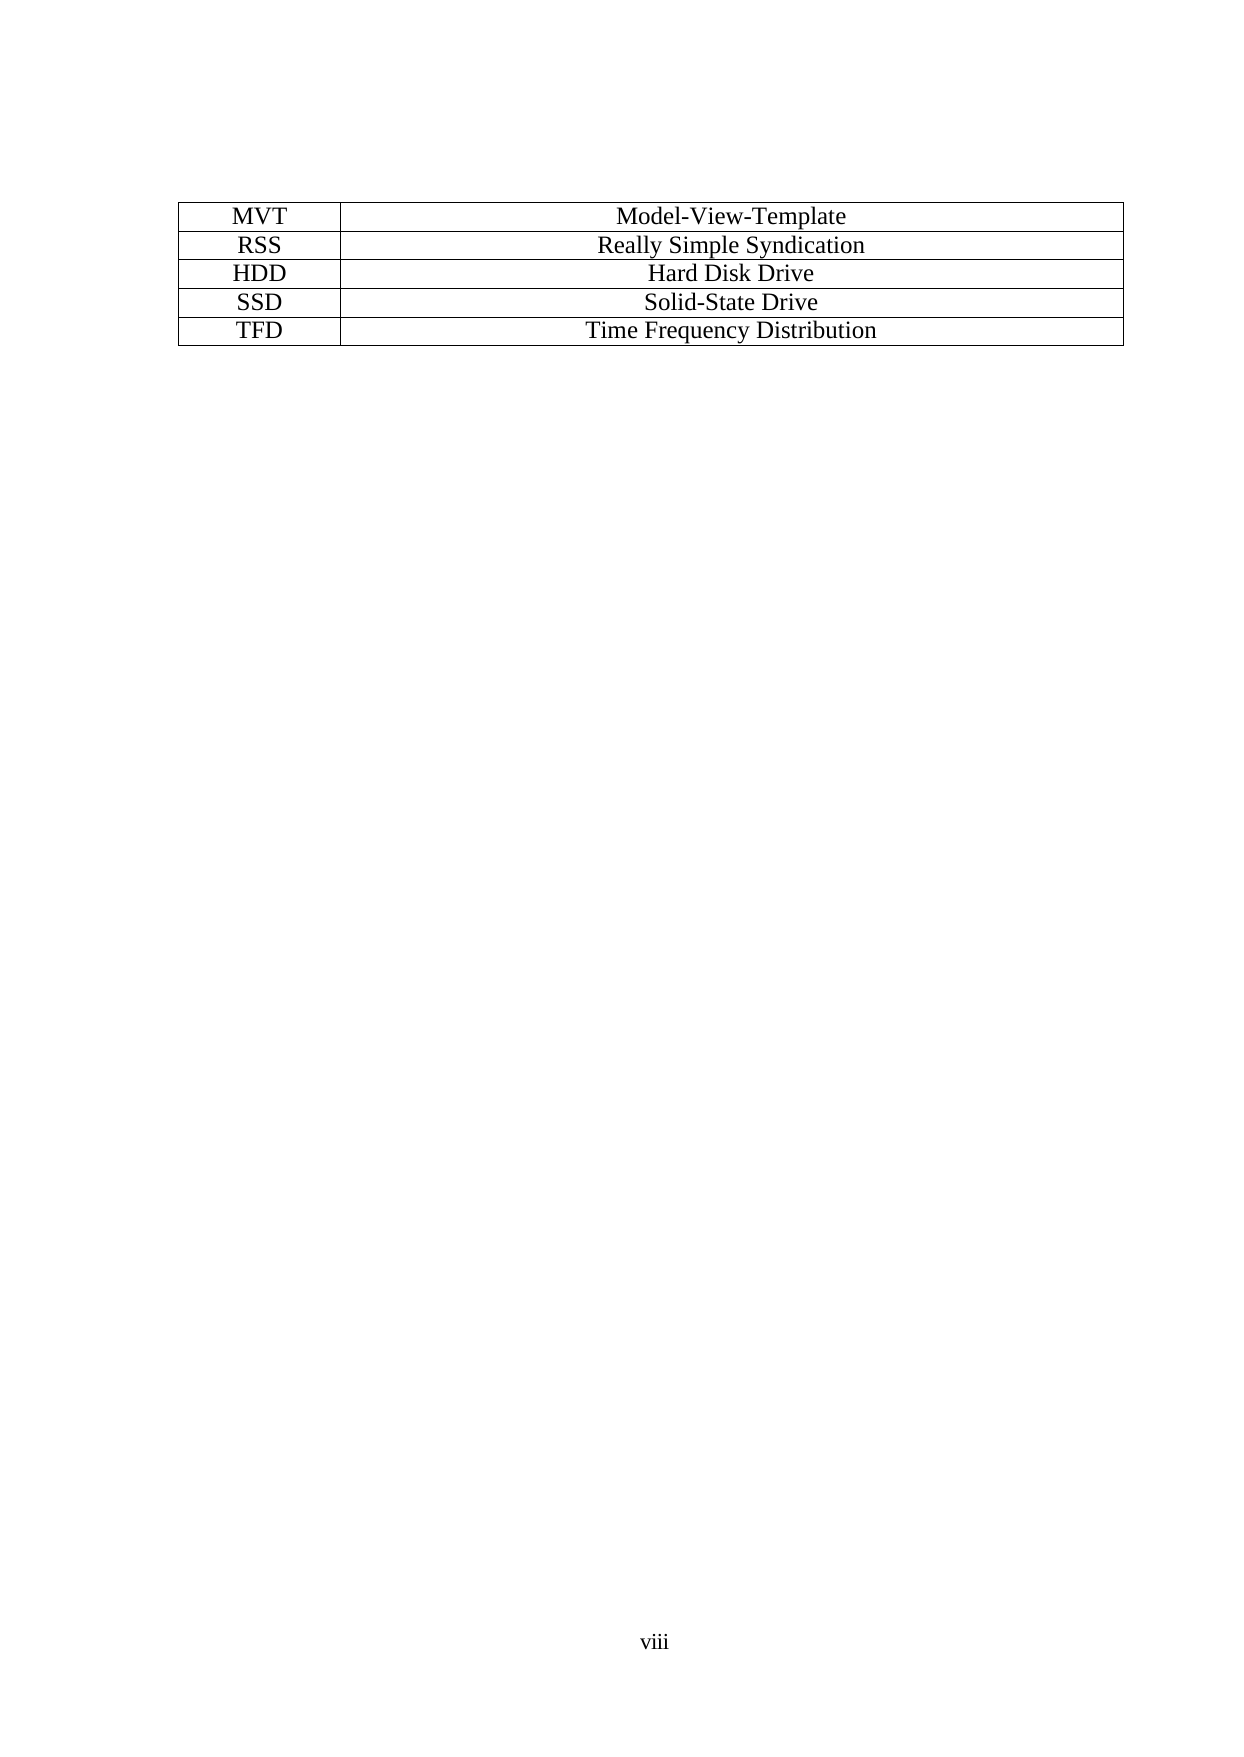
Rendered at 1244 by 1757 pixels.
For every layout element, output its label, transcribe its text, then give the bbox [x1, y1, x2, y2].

table_cell HDD [179, 260, 340, 288]
table_cell Time Frequency Distribution [341, 318, 1123, 345]
table_cell Really Simple Syndication [341, 232, 1123, 259]
table_cell RSS [179, 232, 340, 259]
table_cell SSD [179, 289, 340, 317]
table_cell Hard Disk Drive [341, 260, 1123, 288]
table_cell Solid-State Drive [341, 289, 1123, 317]
table_cell Model-View-Template [341, 203, 1123, 231]
table_cell MVT [179, 203, 340, 231]
table_cell TFD [179, 318, 340, 345]
